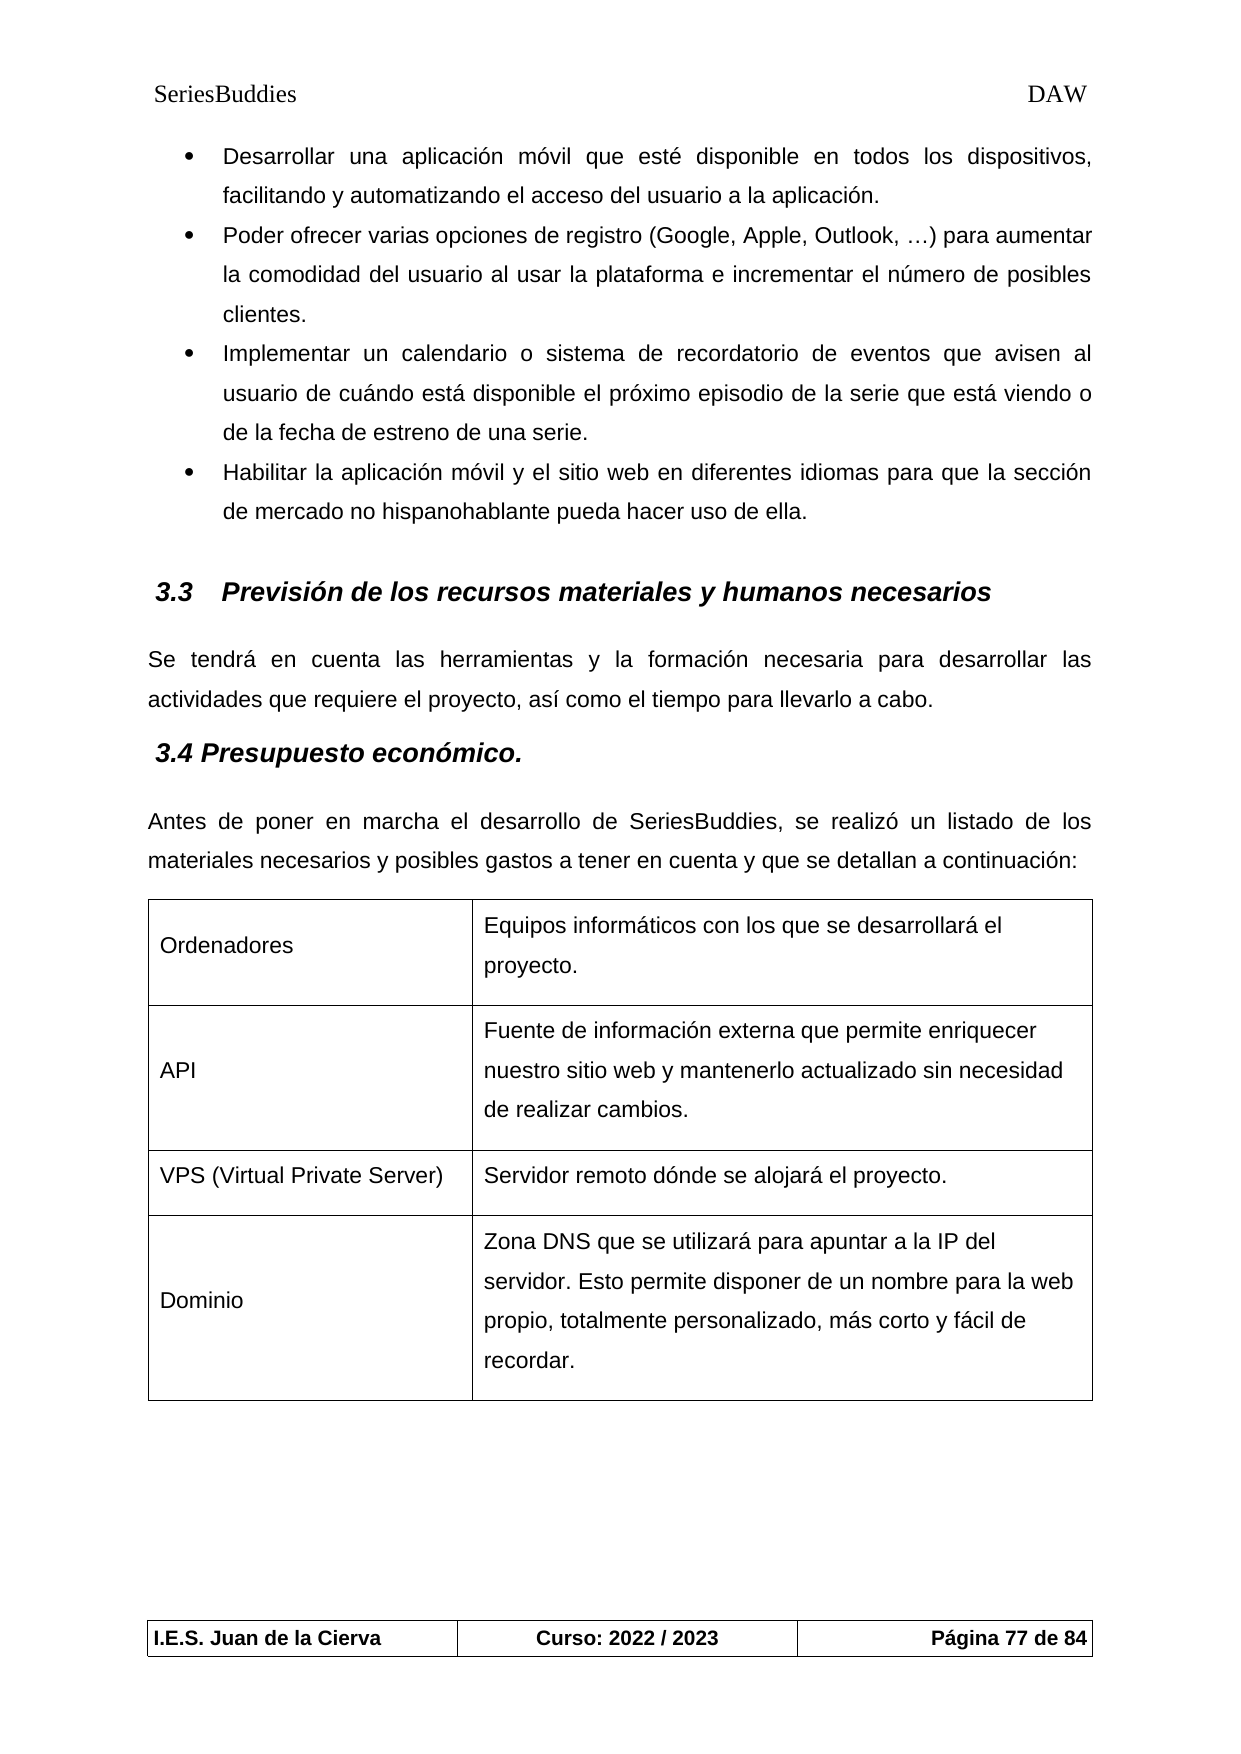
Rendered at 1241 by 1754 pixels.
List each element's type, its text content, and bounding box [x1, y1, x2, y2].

text Se tendrá en cuenta las herramientas y la formación necesaria para desarrollar las actividades que requiere el proyecto, así como el tiempo para llevarlo a cabo. [148, 646, 1093, 712]
list Poder ofrecer varias opciones de registro (Google, Apple, Outlook, …) para aumentar la comodidad del usuario al usar la plataforma e incrementar el número de posibles clientes. [185, 222, 1093, 327]
table_cell Servidor remoto dónde se alojará el proyecto. [473, 1151, 1092, 1215]
list Implementar un calendario o sistema de recordatorio de eventos que avisen al usuario de cuándo está disponible el próximo episodio de la serie que está viendo o de la fecha de estreno de una serie. [185, 340, 1093, 445]
subtitle Presupuesto económico. [148, 737, 1093, 769]
list Habilitar la aplicación móvil y el sitio web en diferentes idiomas para que la sección de mercado no hispanohablante pueda hacer uso de ella. [185, 458, 1093, 524]
table_cell API [149, 1006, 472, 1149]
table_header Ordenadores [149, 900, 472, 1005]
table_cell Dominio [149, 1216, 472, 1399]
table_cell Zona DNS que se utilizará para apuntar a la IP del servidor. Esto permite disponer de un nombre para la web propio, totalmente personalizado, más corto y fácil de recordar. [473, 1216, 1092, 1399]
subtitle Previsión de los recursos materiales y humanos necesarios [148, 576, 1093, 607]
list Desarrollar una aplicación móvil que esté disponible en todos los dispositivos, facilitando y automatizando el acceso del usuario a la aplicación. [185, 143, 1093, 208]
table_cell VPS (Virtual Private Server) [149, 1151, 472, 1215]
text Antes de poner en marcha el desarrollo de SeriesBuddies, se realizó un listado de los materiales necesarios y posibles gastos a tener en cuenta y que se detallan a continuación: [148, 808, 1093, 874]
table_cell Fuente de información externa que permite enriquecer nuestro sitio web y mantenerlo actualizado sin necesidad de realizar cambios. [473, 1006, 1092, 1149]
table_header Equipos informáticos con los que se desarrollará el proyecto. [473, 900, 1092, 1005]
